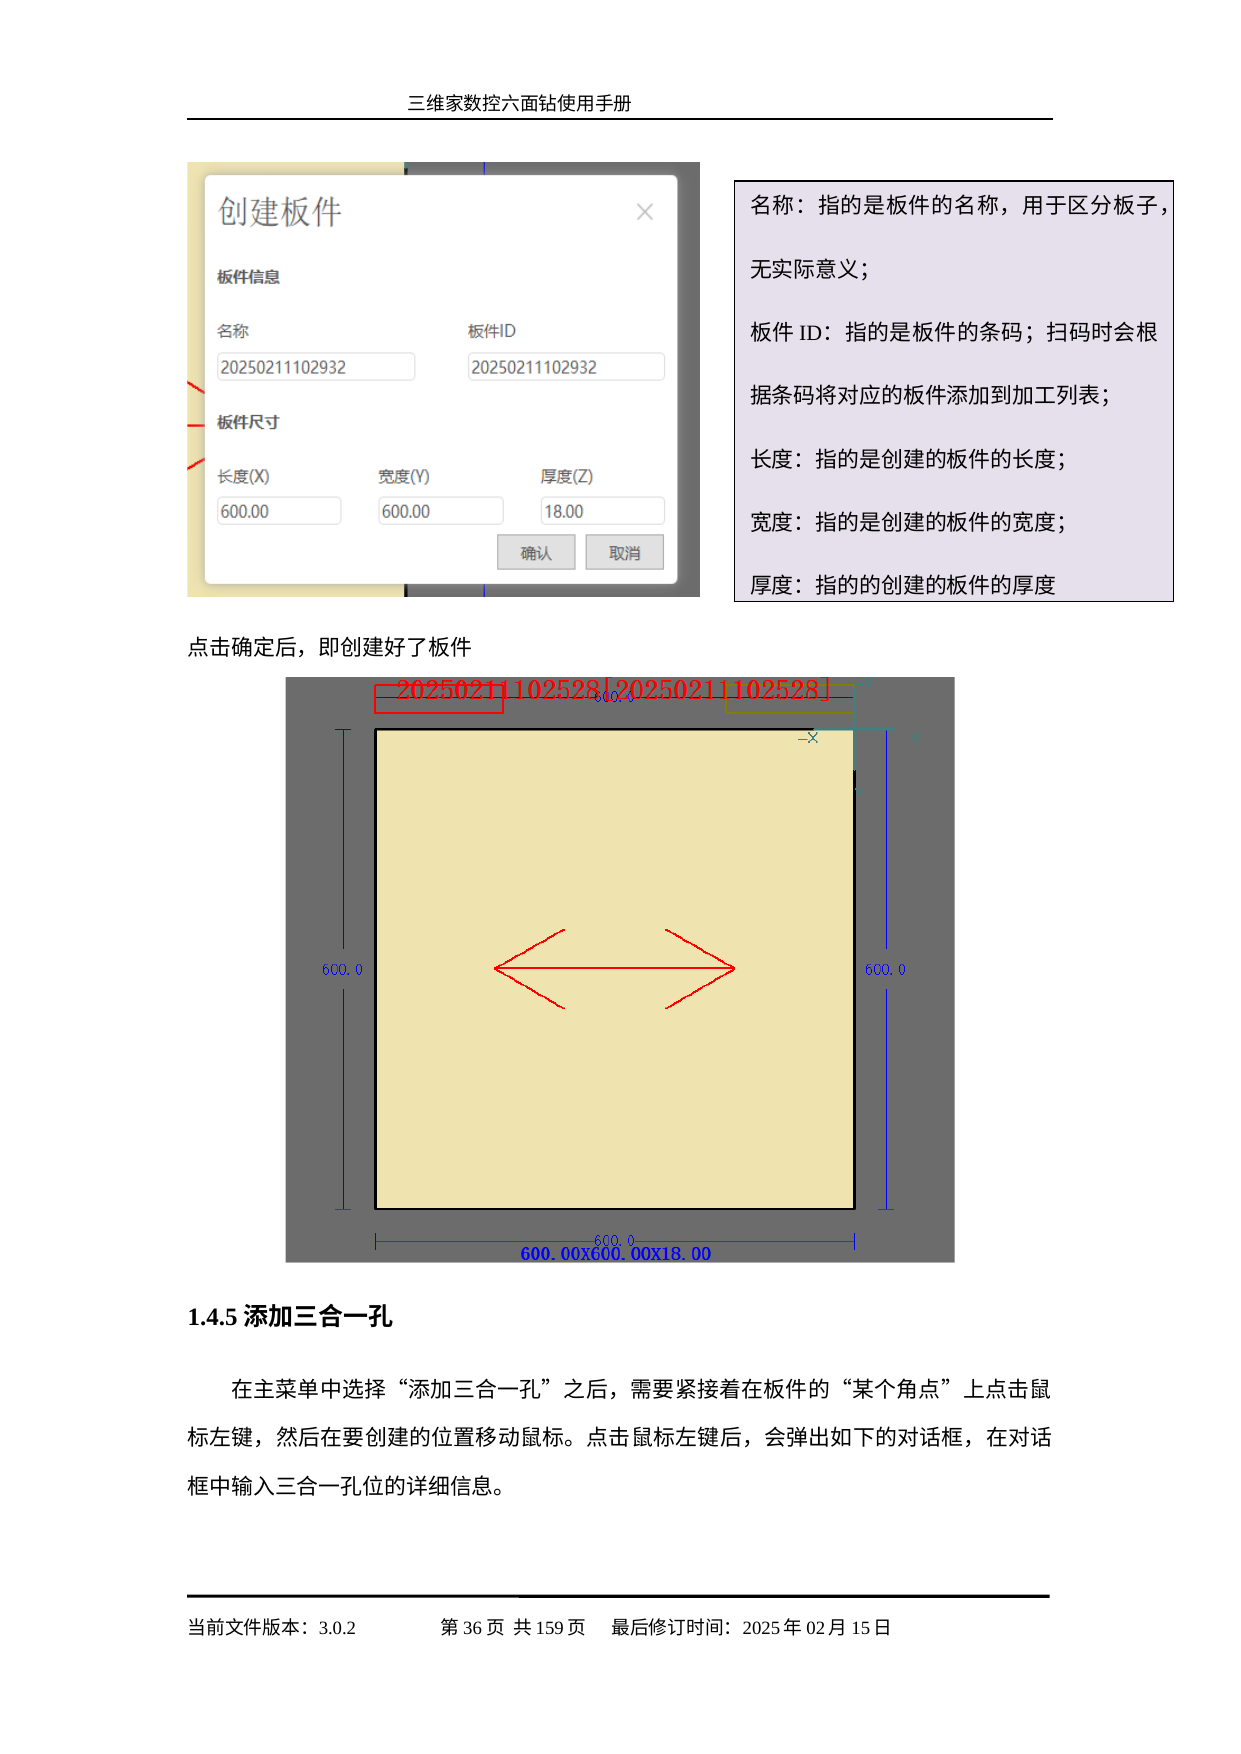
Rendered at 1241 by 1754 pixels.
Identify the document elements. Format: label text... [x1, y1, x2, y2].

text 在主菜单中选择“添加三合一孔”之后，需要紧接着在板件的“某个角点”上点击鼠标左键，然后在要创建的位置移动鼠标。点击鼠标左键后，会弹出如下的对话框，在对话框中输入三合一孔位的详细信息。 [187, 1371, 1053, 1501]
picture [187, 162, 700, 597]
text 点击确定后，即创建好了板件 [187, 629, 1053, 662]
subtitle 添加三合一孔 [187, 1282, 1053, 1347]
picture [285, 677, 955, 1263]
